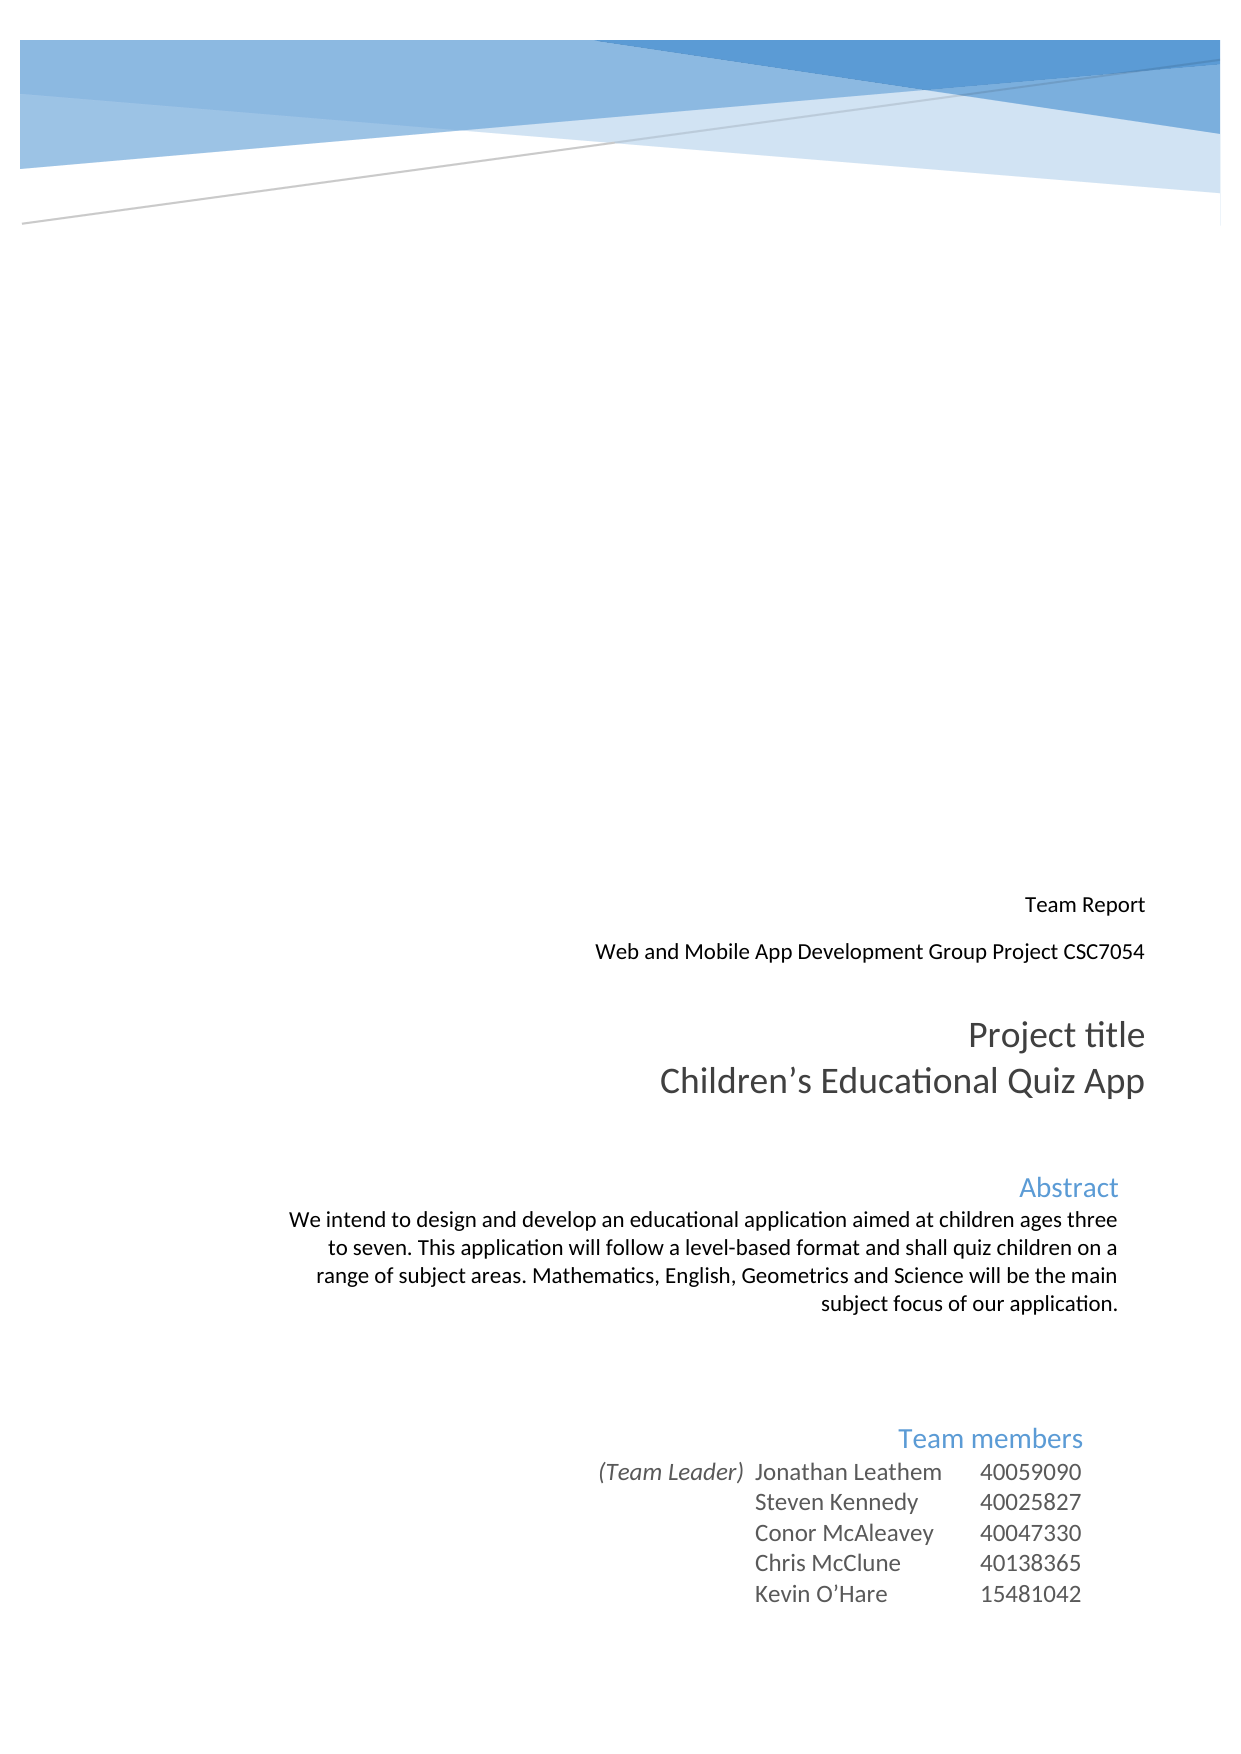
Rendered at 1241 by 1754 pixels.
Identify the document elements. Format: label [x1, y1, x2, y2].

picture [20, 40, 1221, 240]
